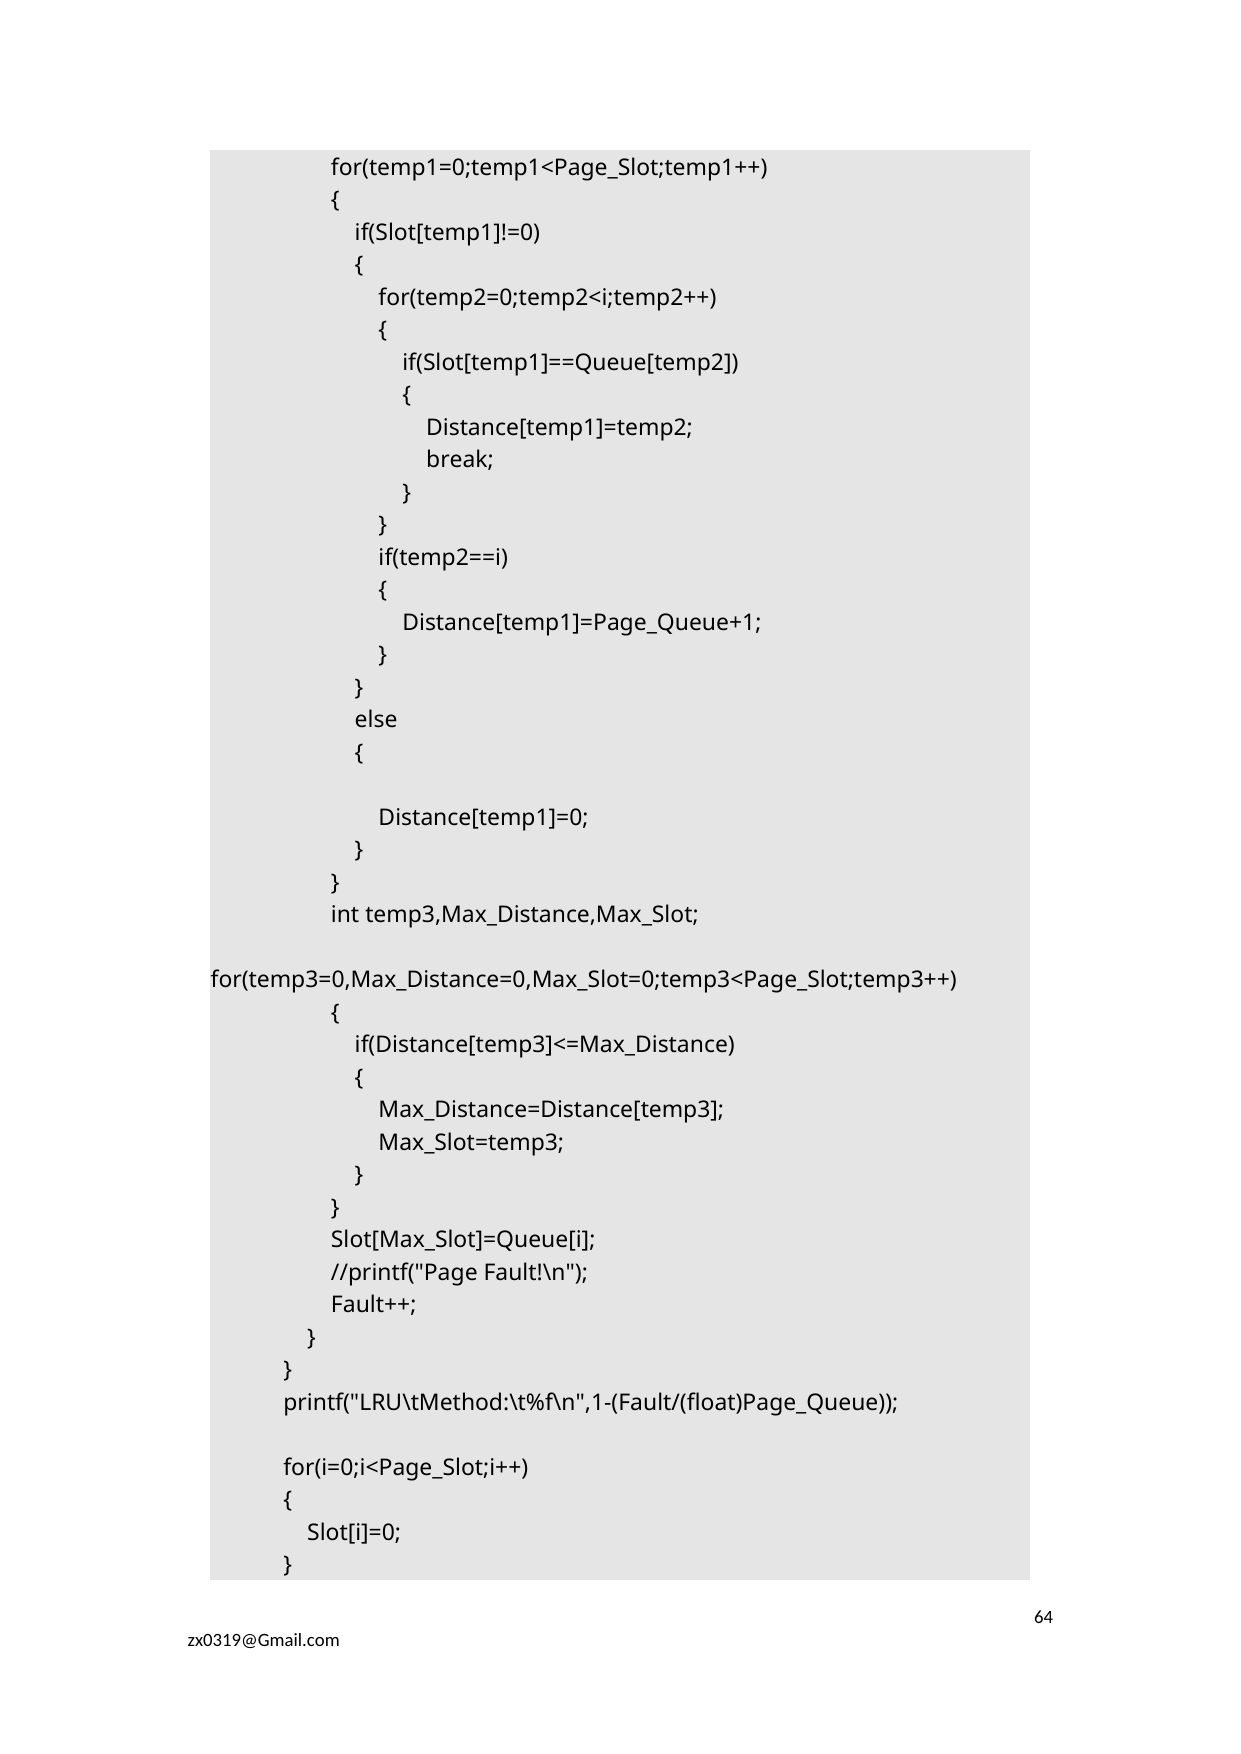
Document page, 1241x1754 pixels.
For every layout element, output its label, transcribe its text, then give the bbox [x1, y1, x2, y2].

text } [210, 832, 1030, 865]
text for(i=0;i<Page_Slot;i++) [210, 1450, 1030, 1482]
text { [210, 995, 1030, 1027]
text } [210, 670, 1030, 702]
text Max_Slot=temp3; [210, 1125, 1030, 1157]
text for(temp3=0,Max_Distance=0,Max_Slot=0;temp3<Page_Slot;temp3++) [210, 930, 1030, 995]
text int temp3,Max_Distance,Max_Slot; [210, 897, 1030, 930]
text Fault++; [210, 1287, 1030, 1320]
text else [210, 702, 1030, 735]
text } [210, 1320, 1030, 1352]
text } [210, 865, 1030, 897]
text { [210, 312, 1030, 345]
text break; [210, 442, 1030, 475]
text Distance[temp1]=0; [210, 800, 1030, 832]
text { [210, 247, 1030, 280]
text if(temp2==i) [210, 540, 1030, 572]
text if(Slot[temp1]==Queue[temp2]) [210, 345, 1030, 377]
text } [210, 637, 1030, 670]
text printf("LRU\tMethod:\t%f\n",1-(Fault/(float)Page_Queue)); [210, 1385, 1030, 1417]
text } [210, 1547, 1030, 1580]
text Slot[Max_Slot]=Queue[i]; [210, 1222, 1030, 1255]
text for(temp2=0;temp2<i;temp2++) [210, 280, 1030, 312]
text } [210, 1190, 1030, 1222]
text } [210, 507, 1030, 540]
text Slot[i]=0; [210, 1515, 1030, 1547]
text { [210, 735, 1030, 767]
text if(Distance[temp3]<=Max_Distance) [210, 1027, 1030, 1060]
text { [210, 1060, 1030, 1092]
text //printf("Page Fault!\n"); [210, 1255, 1030, 1287]
text { [210, 377, 1030, 410]
text Distance[temp1]=Page_Queue+1; [210, 605, 1030, 637]
text for(temp1=0;temp1<Page_Slot;temp1++) [210, 150, 1030, 182]
text } [210, 1157, 1030, 1190]
text { [210, 1482, 1030, 1515]
text } [210, 1352, 1030, 1385]
text { [210, 182, 1030, 215]
text Max_Distance=Distance[temp3]; [210, 1092, 1030, 1125]
text } [210, 475, 1030, 507]
text if(Slot[temp1]!=0) [210, 215, 1030, 247]
text Distance[temp1]=temp2; [210, 410, 1030, 442]
text { [210, 572, 1030, 605]
